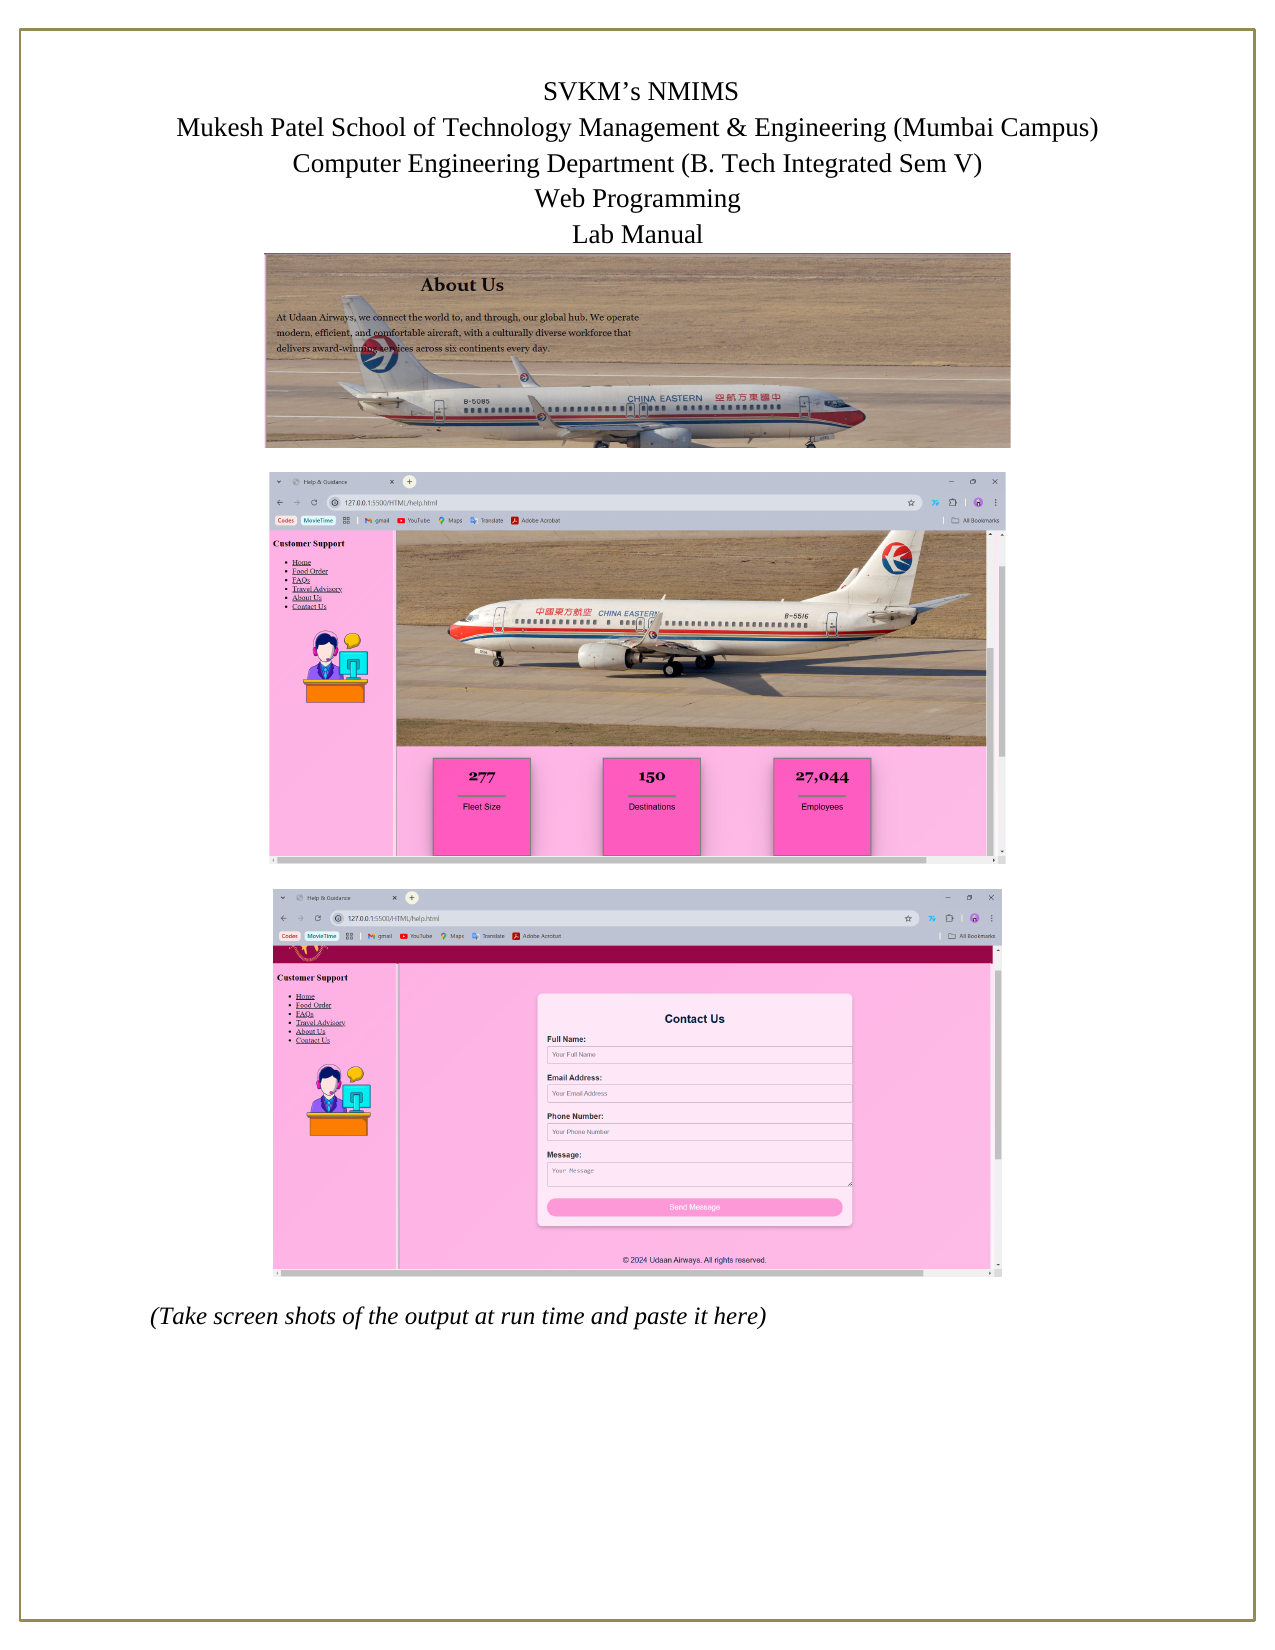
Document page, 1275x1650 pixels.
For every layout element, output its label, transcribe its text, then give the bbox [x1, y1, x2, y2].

picture [264, 253, 1011, 448]
picture [273, 889, 1002, 1277]
picture [269, 472, 1006, 864]
text (Take screen shots of the output at run time and paste it here) [150, 1301, 1125, 1330]
